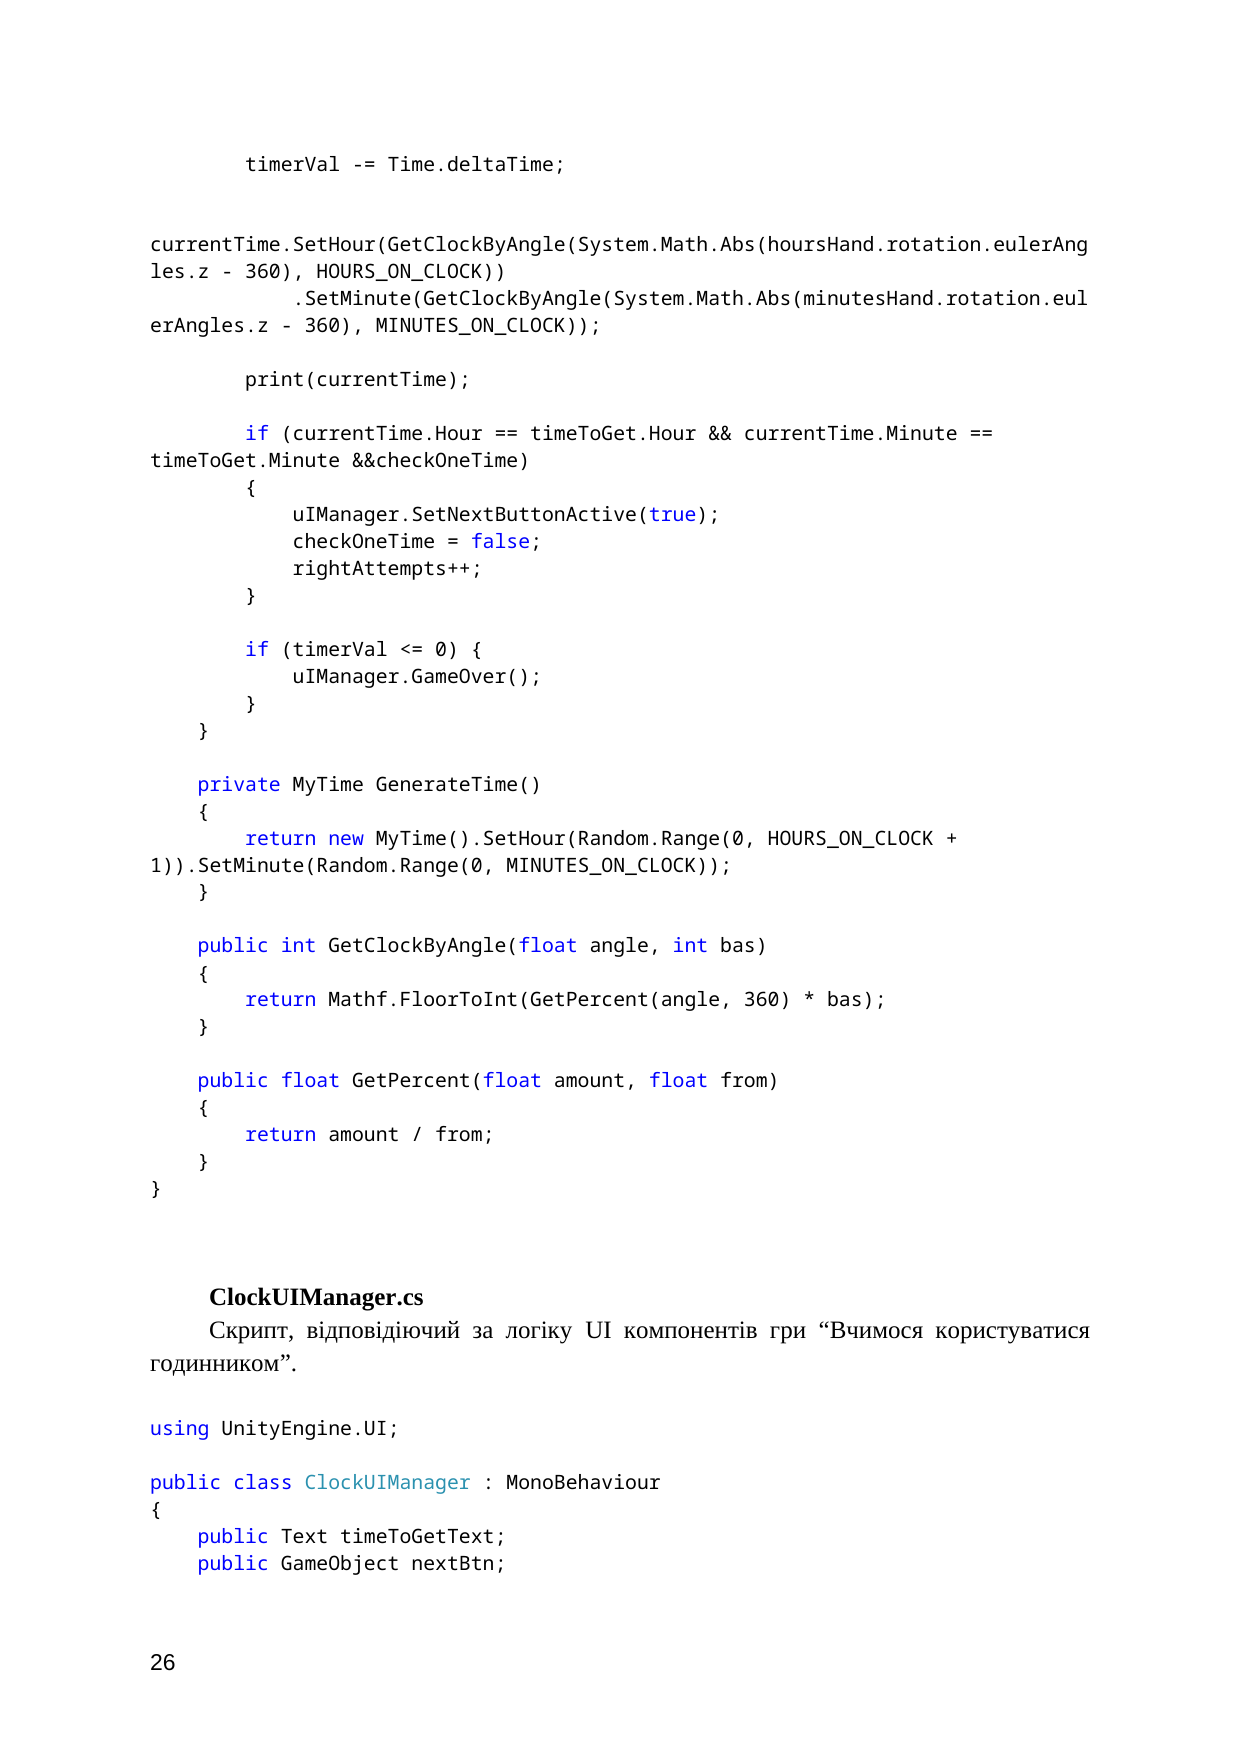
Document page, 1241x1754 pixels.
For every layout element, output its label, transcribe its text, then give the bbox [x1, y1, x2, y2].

text private MyTime GenerateTime() [150, 770, 1090, 797]
text public class ClockUIManager : MonoBehaviour [150, 1468, 1090, 1496]
text if (currentTime.Hour == timeToGet.Hour && currentTime.Minute == timeToGet.Minute &&checkOneTime) [150, 419, 1090, 473]
text { [150, 959, 1090, 986]
text { [150, 1094, 1090, 1121]
text timerVal -= Time.deltaTime; [150, 150, 1090, 177]
text { [150, 473, 1090, 500]
text print(currentTime); [150, 365, 1090, 392]
text if (timerVal <= 0) { [150, 635, 1090, 662]
text public Text timeToGetText; [150, 1522, 1090, 1549]
text public float GetPercent(float amount, float from) [150, 1067, 1090, 1094]
text using UnityEngine.UI; [150, 1414, 1090, 1442]
text public GameObject nextBtn; [150, 1549, 1090, 1576]
text checkOneTime = false; [150, 527, 1090, 554]
text Скрипт, відповідіючий за логіку UI компонентів гри “Вчимося користуватися годинником”. [150, 1316, 1090, 1377]
text currentTime.SetHour(GetClockByAngle(System.Math.Abs(hoursHand.rotation.eulerAngles.z - 360), HOURS_ON_CLOCK)) [150, 204, 1090, 284]
text } [150, 581, 1090, 608]
text } [150, 689, 1090, 716]
text } [150, 1148, 1090, 1174]
text return amount / from; [150, 1121, 1090, 1148]
text return Mathf.FloorToInt(GetPercent(angle, 360) * bas); [150, 986, 1090, 1013]
text .SetMinute(GetClockByAngle(System.Math.Abs(minutesHand.rotation.eulerAngles.z - 360), MINUTES_ON_CLOCK)); [150, 284, 1090, 338]
text uIManager.SetNextButtonActive(true); [150, 500, 1090, 527]
text } [150, 1174, 1090, 1202]
text rightAttempts++; [150, 554, 1090, 581]
text ClockUIManager.cs [150, 1282, 1090, 1311]
text { [150, 797, 1090, 824]
text } [150, 878, 1090, 905]
text return new MyTime().SetHour(Random.Range(0, HOURS_ON_CLOCK + 1)).SetMinute(Random.Range(0, MINUTES_ON_CLOCK)); [150, 824, 1090, 878]
text uIManager.GameOver(); [150, 662, 1090, 689]
text public int GetClockByAngle(float angle, int bas) [150, 932, 1090, 959]
text } [150, 716, 1090, 743]
text { [150, 1496, 1090, 1522]
text } [150, 1013, 1090, 1040]
